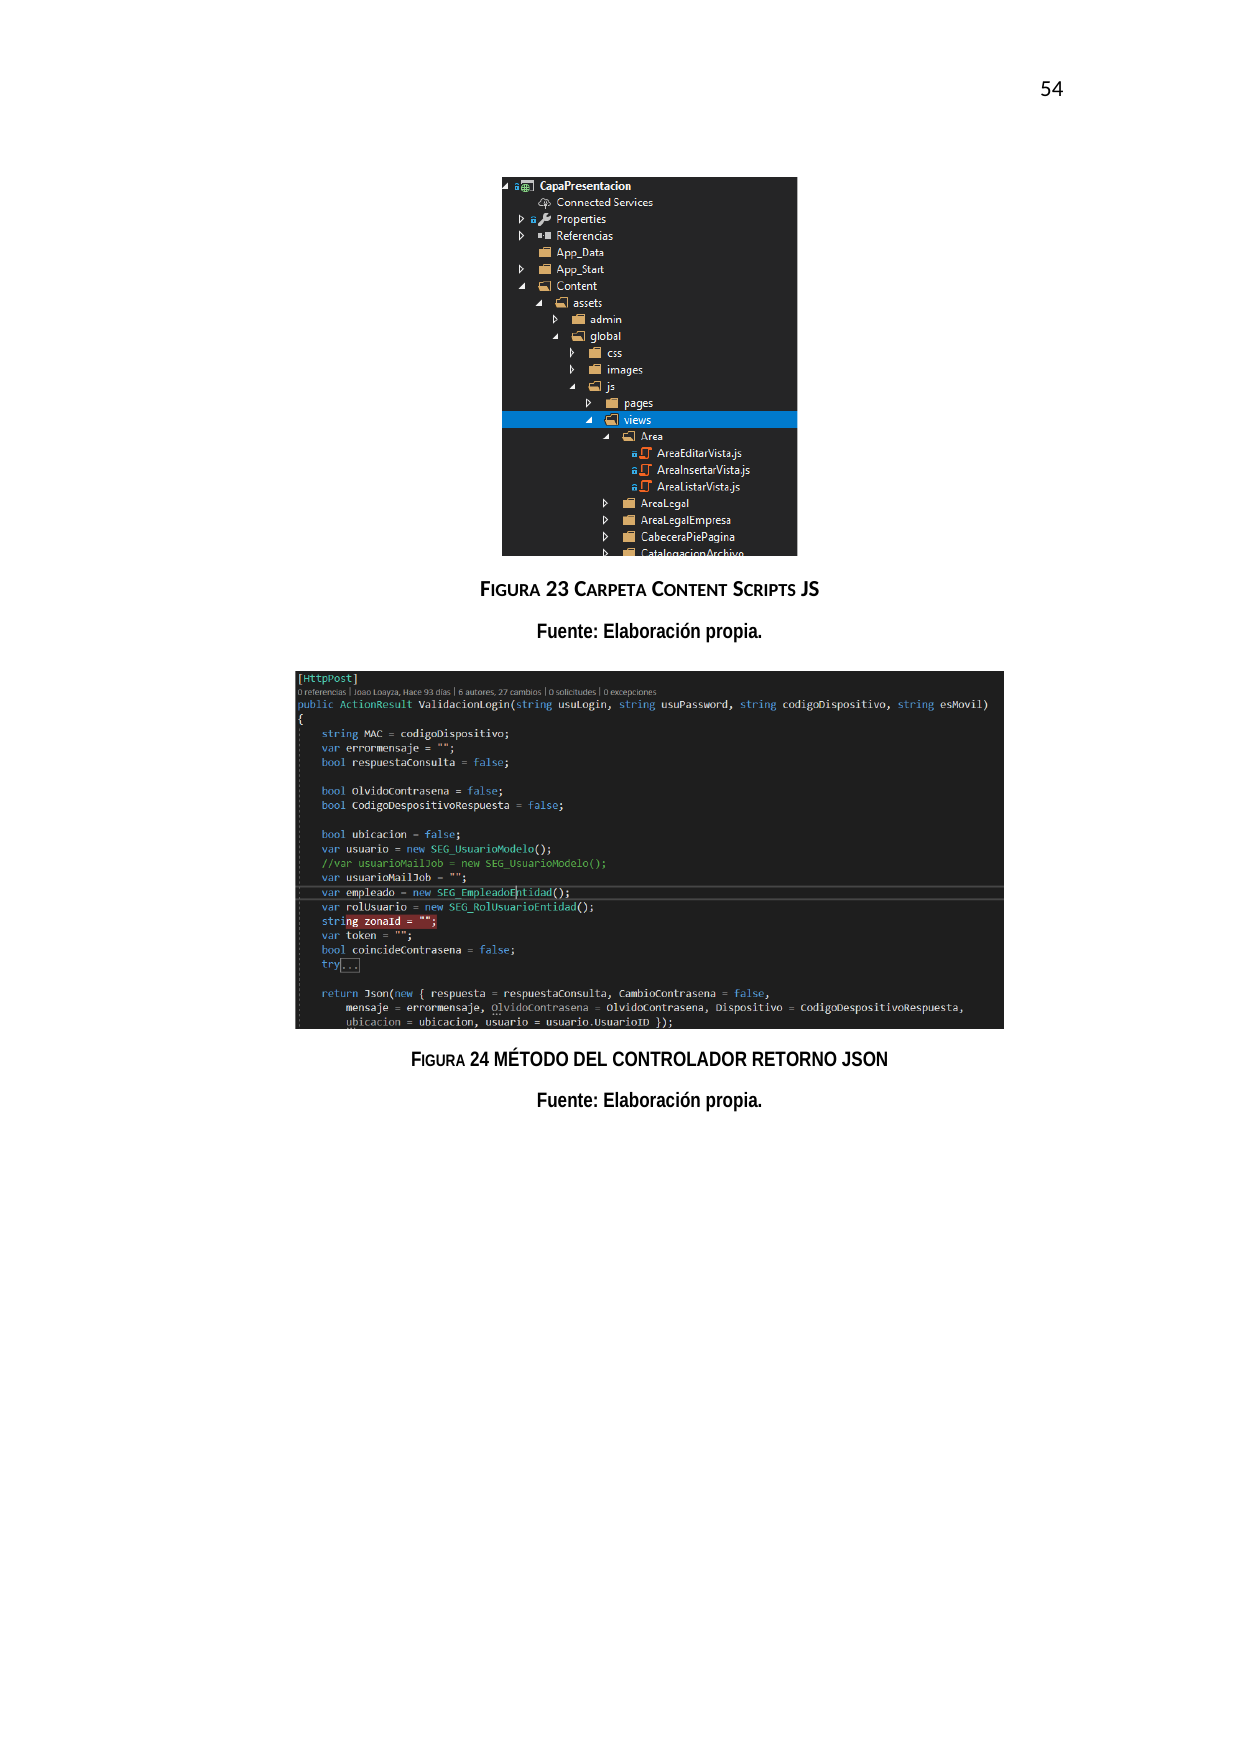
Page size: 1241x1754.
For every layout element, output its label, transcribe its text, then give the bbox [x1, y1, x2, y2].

text Fuente: Elaboración propia. [236, 619, 1063, 643]
picture [295, 671, 1004, 1029]
text Figura 23 Carpeta Content Scripts JS [236, 574, 1063, 602]
text Figura 24 MÉTODO DEL CONTROLADOR RETORNO JSON [236, 1047, 1063, 1071]
text Fuente: Elaboración propia. [236, 1088, 1063, 1112]
picture [502, 177, 798, 556]
